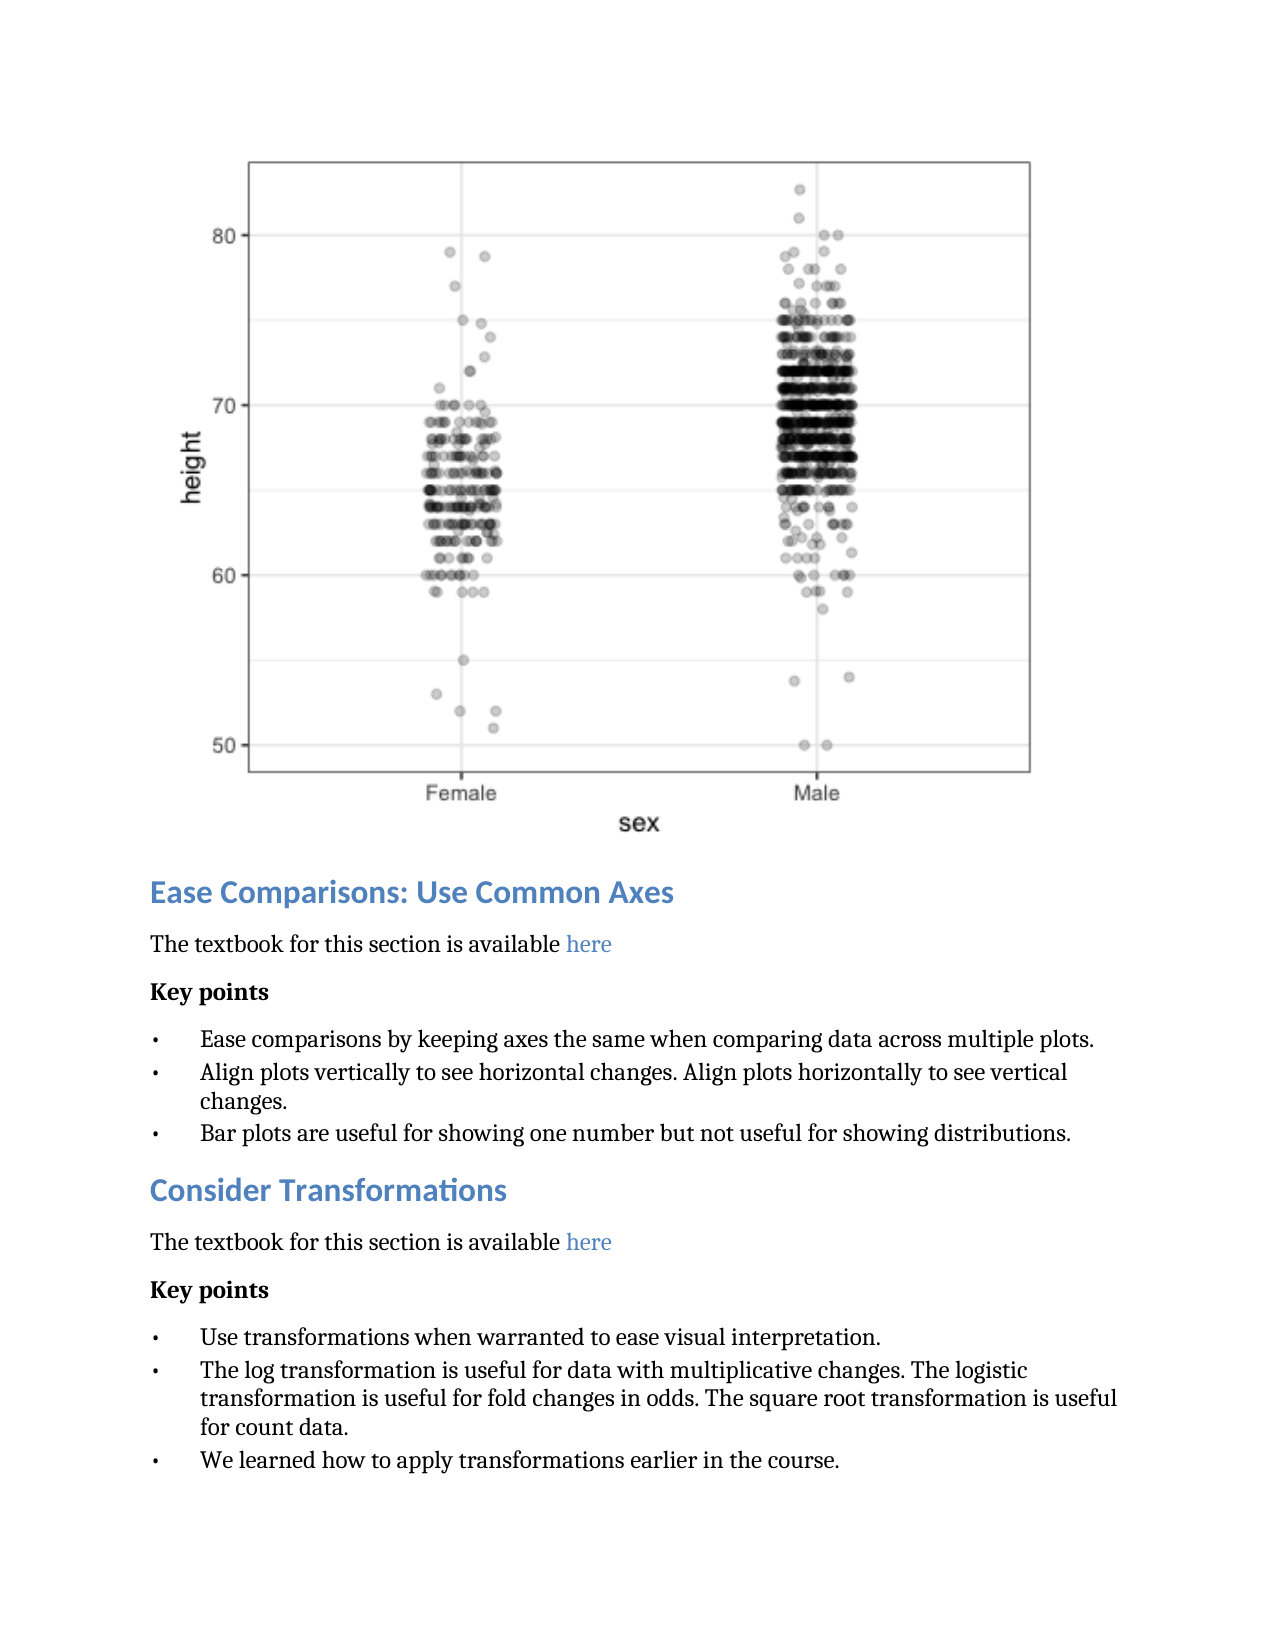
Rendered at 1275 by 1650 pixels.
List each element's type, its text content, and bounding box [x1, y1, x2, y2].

text The textbook for this section is available here [150, 1228, 1125, 1257]
subtitle Consider Transformations [150, 1169, 1125, 1209]
text The textbook for this section is available here [150, 930, 1125, 959]
list We learned how to apply transformations earlier in the course. [150, 1446, 1125, 1474]
list Use transformations when warranted to ease visual interpretation. [150, 1323, 1125, 1352]
picture [168, 150, 1044, 850]
subtitle Ease Comparisons: Use Common Axes [150, 871, 1125, 912]
list The log transformation is useful for data with multiplicative changes. The logistic transformation is useful for fold changes in odds. The square root transformation is useful for count data. [150, 1356, 1125, 1442]
list Align plots vertically to see horizontal changes. Align plots horizontally to see vertical changes. [150, 1058, 1125, 1115]
list Bar plots are useful for showing one number but not useful for showing distributions. [150, 1119, 1125, 1148]
text Key points [150, 978, 1125, 1007]
list Ease comparisons by keeping axes the same when comparing data across multiple plots. [150, 1025, 1125, 1054]
text Key points [150, 1276, 1125, 1304]
